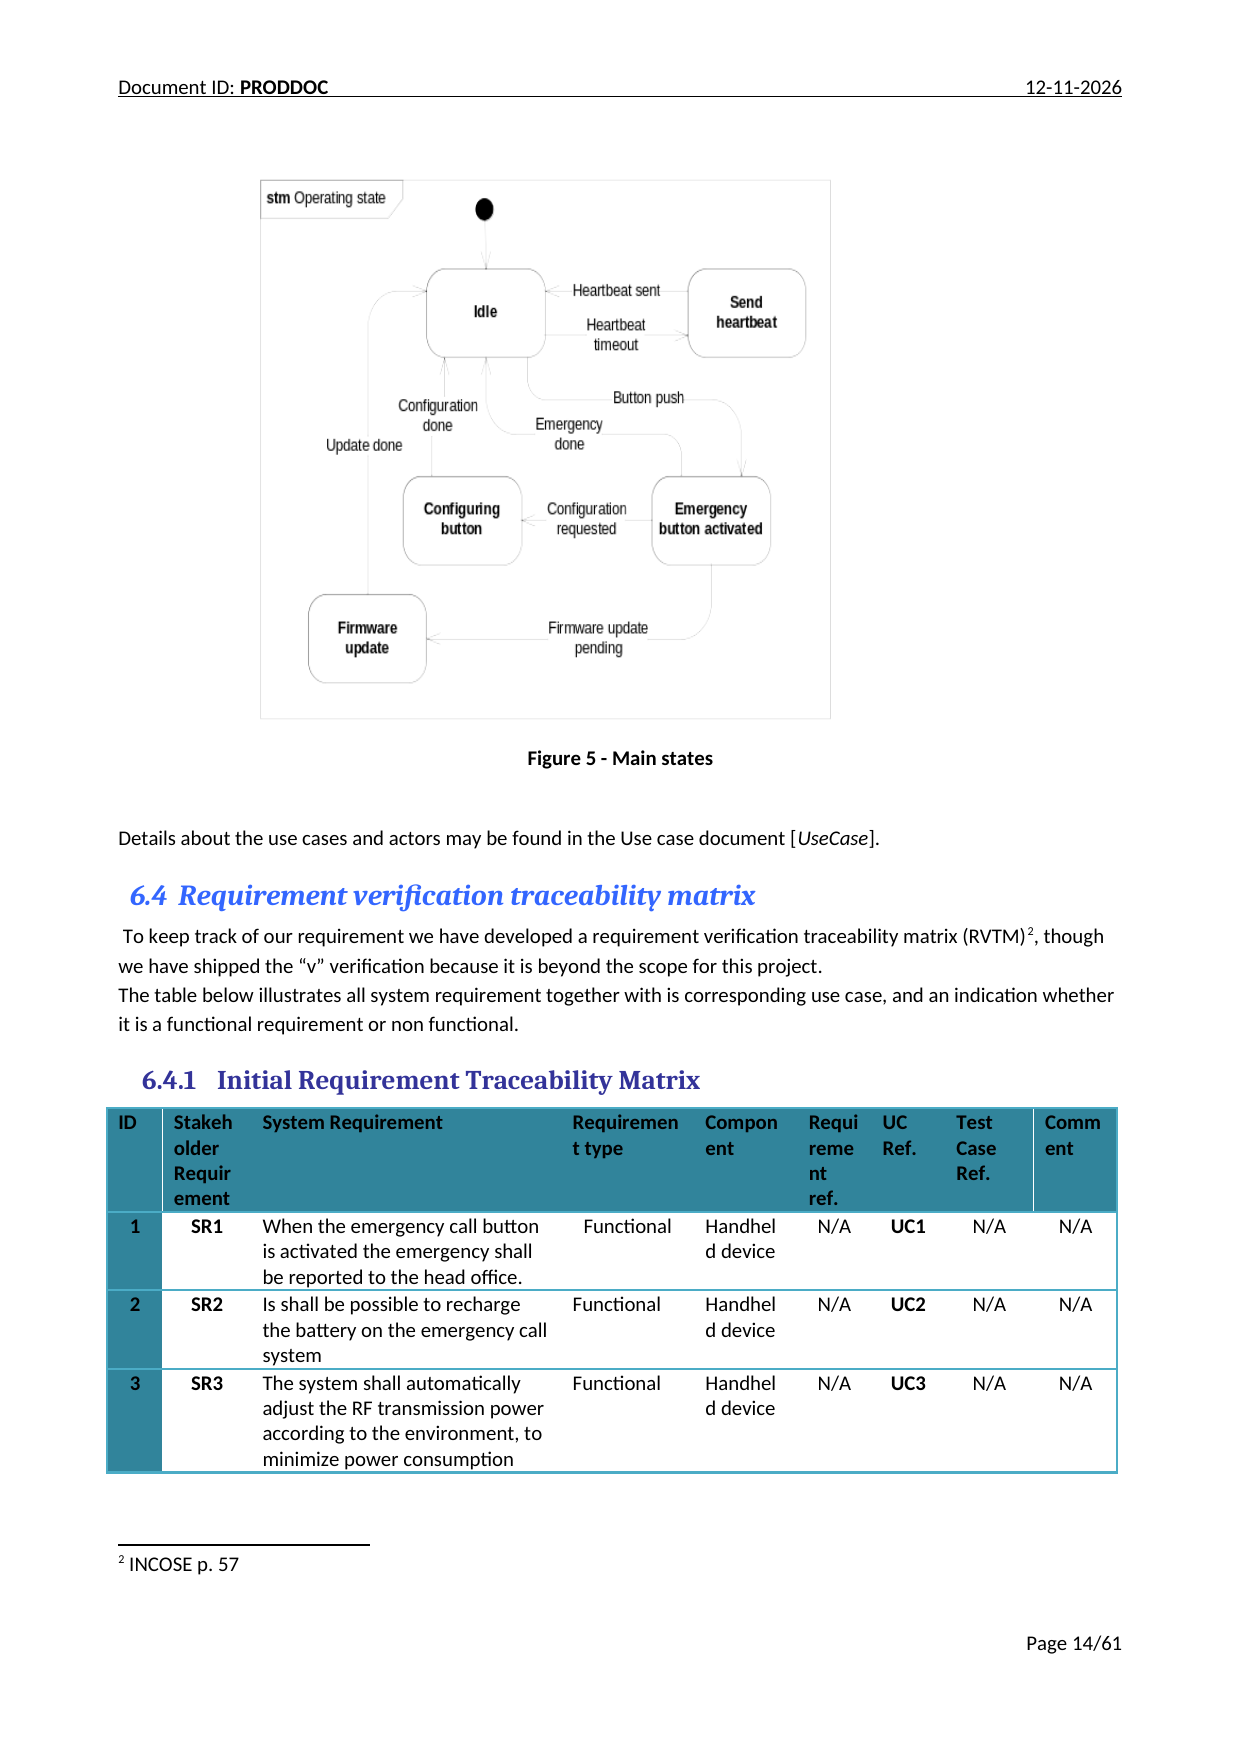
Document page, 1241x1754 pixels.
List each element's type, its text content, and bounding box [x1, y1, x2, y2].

table_cell N/A [797, 1213, 871, 1289]
table_cell The system shall automatically adjust the RF transmission power according to the environment, to minimize power consumption [251, 1370, 561, 1471]
table_header Test Case Ref. [945, 1109, 1033, 1211]
table_cell 2 [108, 1291, 162, 1368]
text Details about the use cases and actors may be found in the Use case document [UseCase]. [118, 825, 1122, 850]
table_cell UC2 [871, 1291, 945, 1368]
table_cell N/A [1034, 1291, 1116, 1368]
table_cell N/A [945, 1370, 1033, 1471]
table_cell N/A [1034, 1370, 1116, 1471]
table_cell SR1 [163, 1213, 251, 1289]
table_header ID [108, 1109, 162, 1211]
table_cell UC3 [871, 1370, 945, 1471]
text Figure 5 - Main states [118, 746, 1122, 771]
table_cell Functional [561, 1213, 694, 1289]
table_header Requirement ref. [797, 1109, 871, 1211]
text To keep track of our requirement we have developed a requirement verification traceability matrix (RVTM), though we have shipped the “v” verification because it is beyond the scope for this project. [118, 924, 1122, 978]
table_cell 3 [108, 1370, 162, 1471]
table_header Stakeholder Requirement [163, 1109, 251, 1211]
table_cell N/A [945, 1213, 1033, 1289]
table_header System Requirement [251, 1109, 561, 1211]
table_cell Functional [561, 1291, 694, 1368]
table_header Comment [1034, 1109, 1116, 1211]
table_cell N/A [797, 1291, 871, 1368]
table_cell N/A [945, 1291, 1033, 1368]
table_cell 1 [108, 1213, 162, 1289]
table_cell Handheld device [694, 1291, 797, 1368]
subtitle Initial Requirement Traceability Matrix [142, 1065, 1122, 1096]
table_header UC Ref. [871, 1109, 945, 1211]
table_cell Handheld device [694, 1213, 797, 1289]
table_cell N/A [1034, 1213, 1116, 1289]
table_header Component [694, 1109, 797, 1211]
table_cell SR3 [163, 1370, 251, 1471]
table_cell When the emergency call button is activated the emergency shall be reported to the head office. [251, 1213, 561, 1289]
table_cell Functional [561, 1370, 694, 1471]
table_cell N/A [797, 1370, 871, 1471]
table_cell UC1 [871, 1213, 945, 1289]
table_cell SR2 [163, 1291, 251, 1368]
subtitle Requirement verification traceability matrix [130, 879, 1122, 912]
table_cell Is shall be possible to recharge the battery on the emergency call system [251, 1291, 561, 1368]
table_cell Handheld device [694, 1370, 797, 1471]
text The table below illustrates all system requirement together with is corresponding use case, and an indication whether it is a functional requirement or non functional. [118, 982, 1122, 1037]
table_header Requirement type [561, 1109, 694, 1211]
